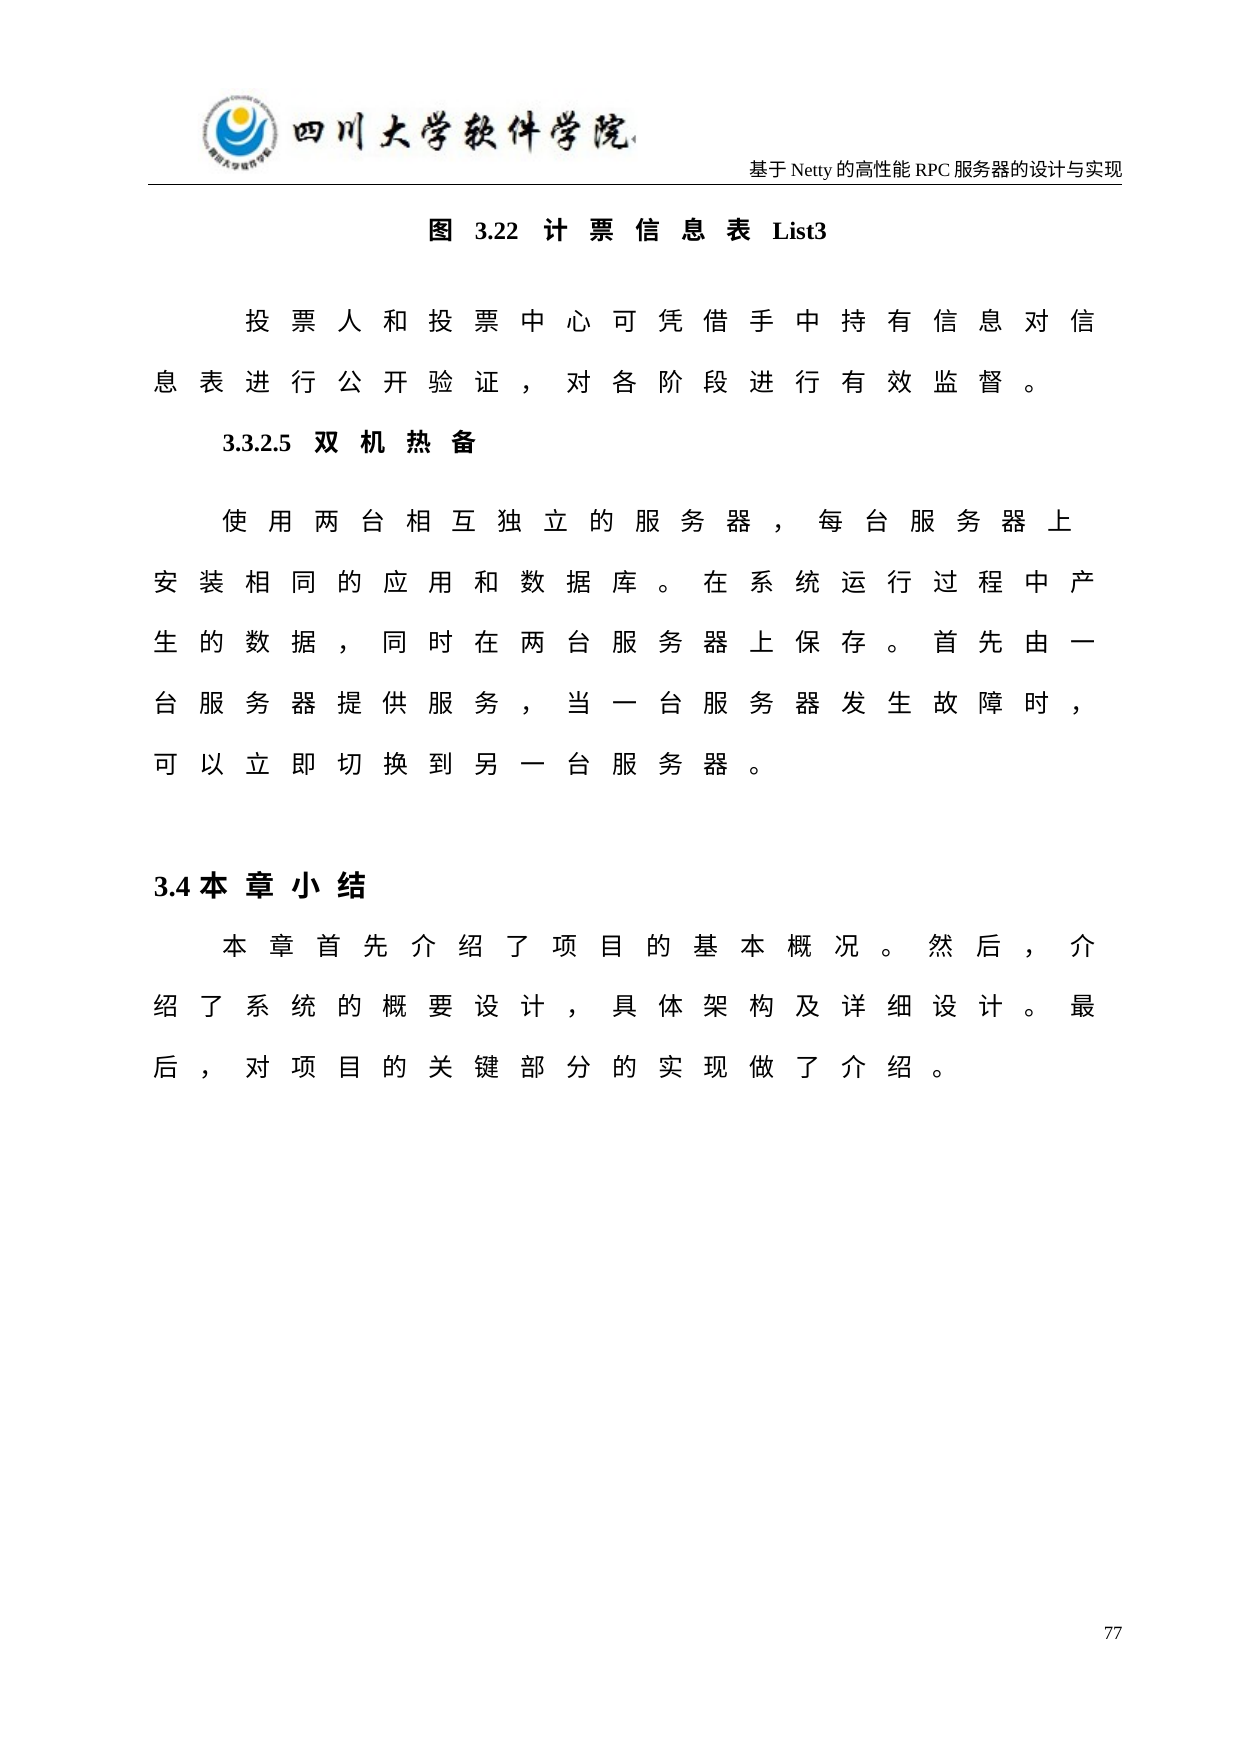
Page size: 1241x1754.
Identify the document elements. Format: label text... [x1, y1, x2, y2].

text 图3.22 计票信息表List3 [154, 198, 1116, 259]
text 使用两台相互独立的服务器，每台服务器上安装相同的应用和数据库。在系统运行过程中产生的数据，同时在两台服务器上保存。首先由一台服务器提供服务，当一台服务器发生故障时，可以立即切换到另一台服务器。 [154, 489, 1116, 793]
text 投票人和投票中心可凭借手中持有信息对信息表进行公开验证，对各阶段进行有效监督。 [154, 289, 1116, 411]
text 3.3.2.5 双机热备 [154, 411, 1116, 471]
text 本章首先介绍了项目的基本概况。然后，介绍了系统的概要设计，具体架构及详细设计。最后，对项目的关键部分的实现做了介绍。 [154, 914, 1116, 1096]
subtitle 3.4本章小结 [154, 853, 1116, 914]
picture [197, 88, 639, 177]
